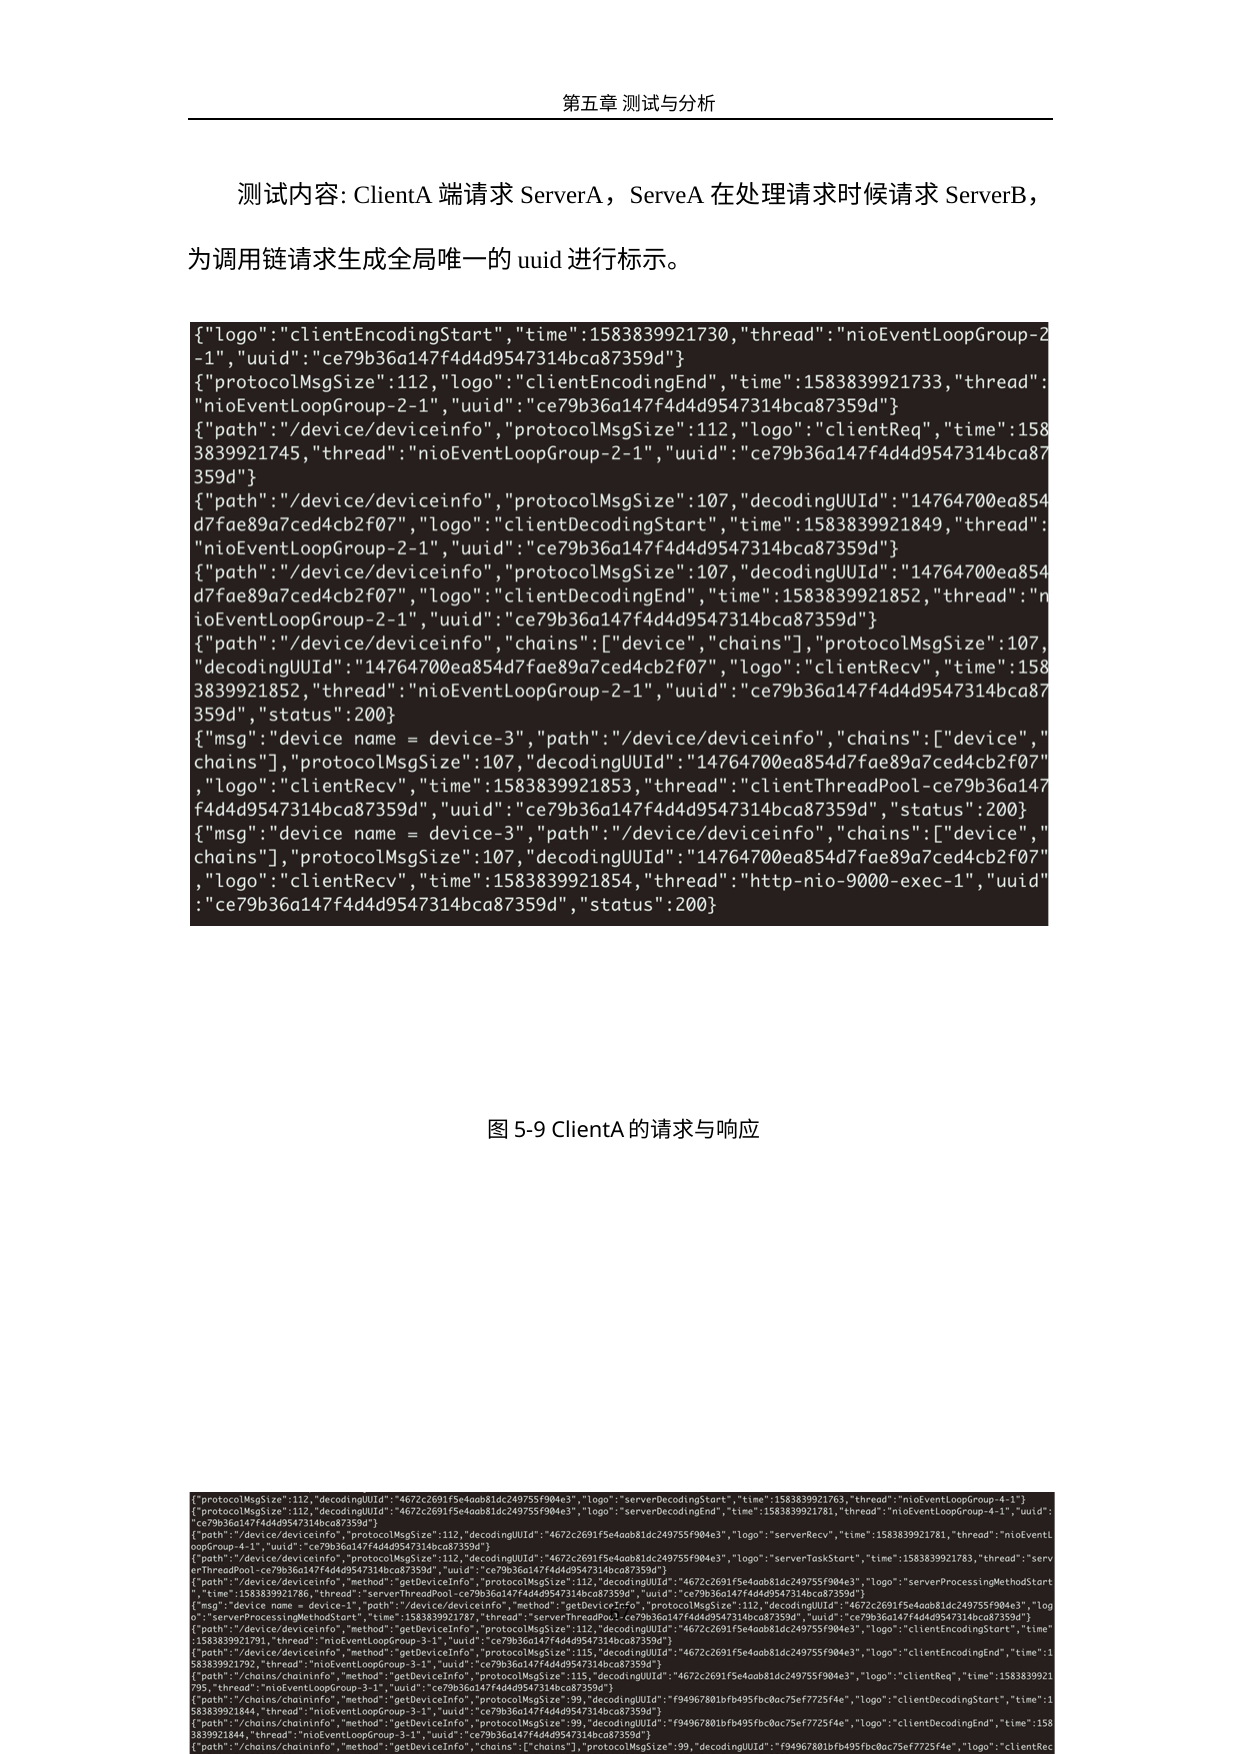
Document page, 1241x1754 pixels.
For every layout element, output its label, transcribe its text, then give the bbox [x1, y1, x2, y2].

picture [190, 322, 1049, 926]
text 测试内容: ClientA端请求ServerA，ServeA在处理请求时候请求ServerB，为调用链请求生成全局唯一的uuid进行标示。 [187, 160, 1053, 290]
picture [189, 1492, 1055, 1754]
